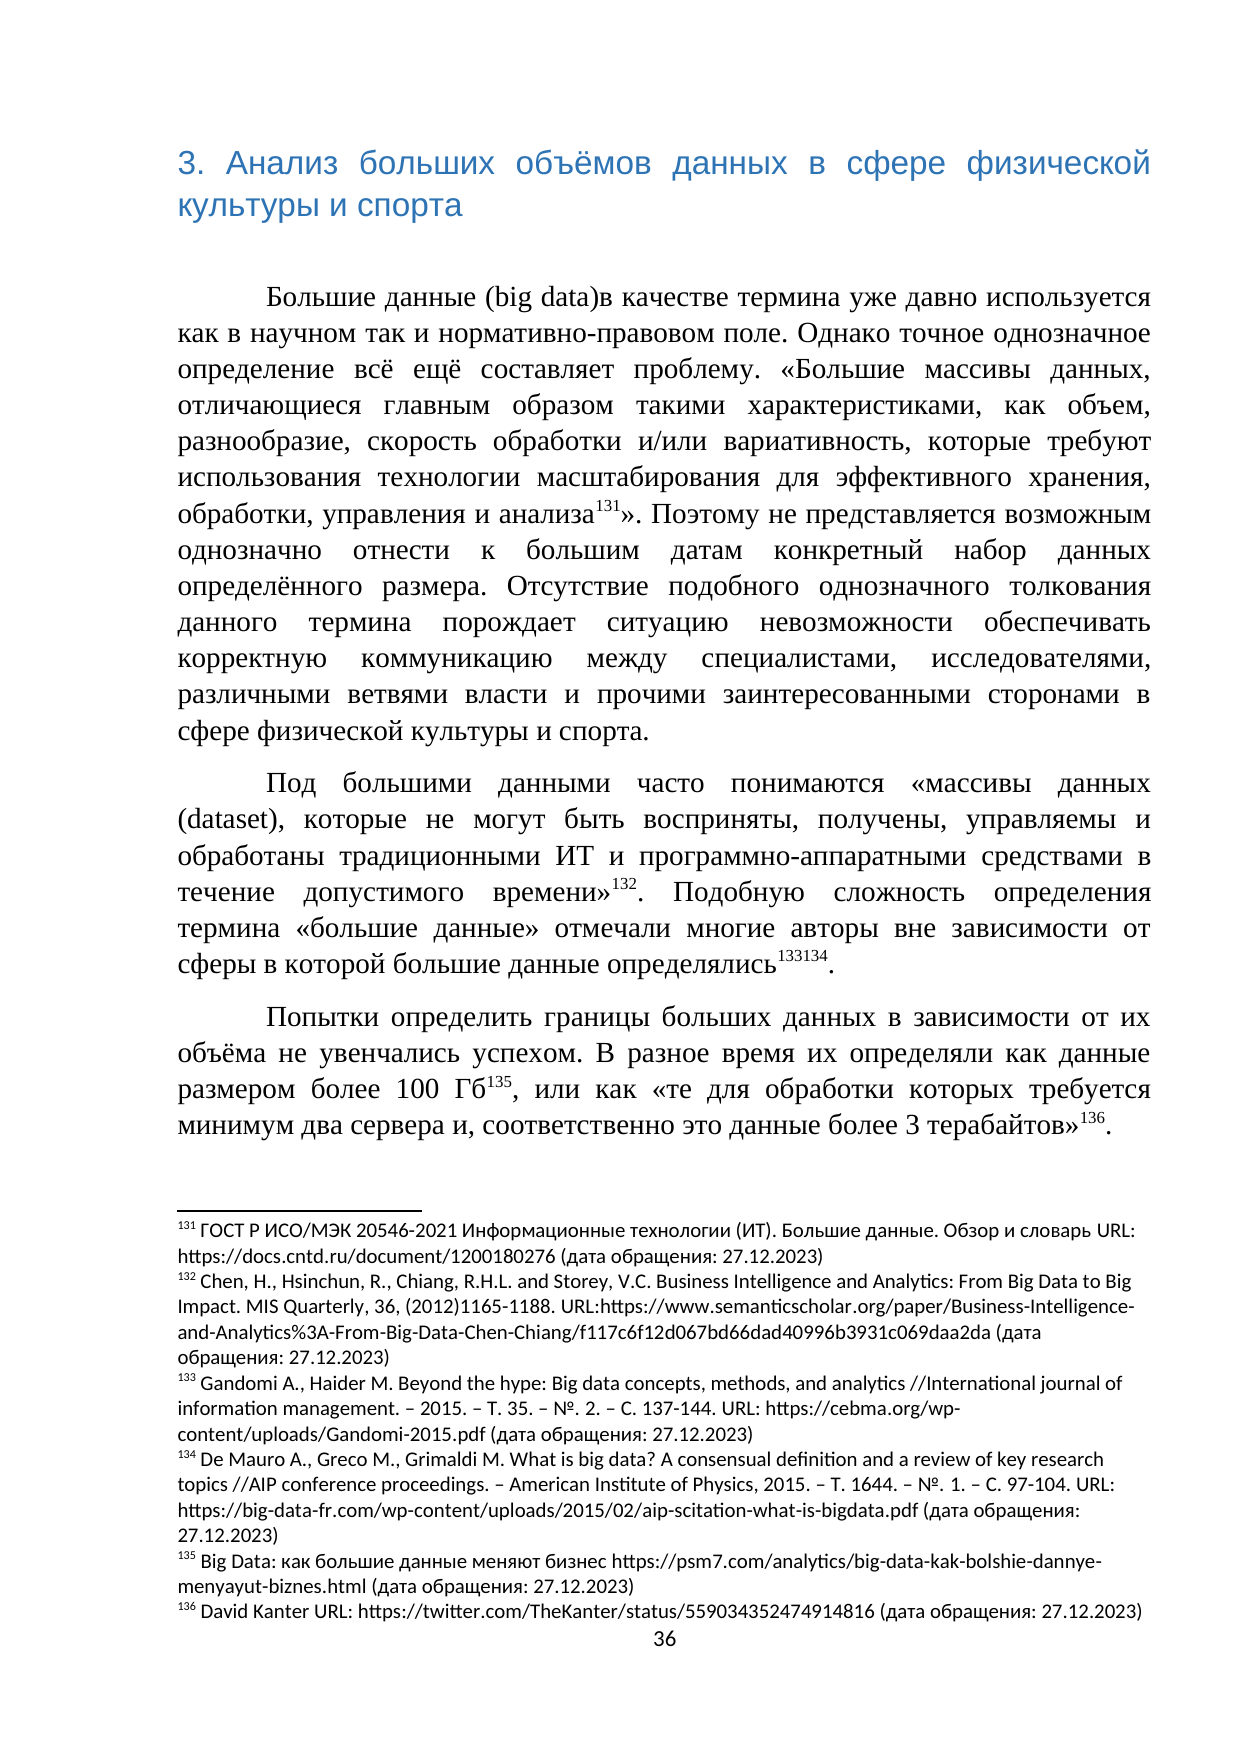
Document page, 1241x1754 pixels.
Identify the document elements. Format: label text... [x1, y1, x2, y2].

text Под большими данными часто понимаются «массивы данных (dataset), которые не могут быть восприняты, получены, управляемы и обработаны традиционными ИТ и программно-аппаратными средствами в течение допустимого времени». Подобную сложность определения термина «большие данные» отмечали многие авторы вне зависимости от сферы в которой большие данные определялись. [177, 765, 1152, 980]
subtitle 3. Анализ больших объёмов данных в сфере физической культуры и спорта [177, 143, 1152, 223]
text Большие данные (big data)в качестве термина уже давно используется как в научном так и нормативно-правовом поле. Однако точное однозначное определение всё ещё составляет проблему. «Большие массивы данных, отличающиеся главным образом такими характеристиками, как объем, разнообразие, скорость обработки и/или вариативность, которые требуют использования технологии масштабирования для эффективного хранения, обработки, управления и анализа». Поэтому не представляется возможным однозначно отнести к большим датам конкретный набор данных определённого размера. Отсутствие подобного однозначного толкования данного термина порождает ситуацию невозможности обеспечивать корректную коммуникацию между специалистами, исследователями, различными ветвями власти и прочими заинтересованными сторонами в сфере физической культуры и спорта. [177, 279, 1152, 746]
text Попытки определить границы больших данных в зависимости от их объёма не увенчались успехом. В разное время их определяли как данные размером более 100 Гб, или как «те для обработки которых требуется минимум два сервера и, соответственно это данные более 3 терабайтов». [177, 999, 1152, 1141]
